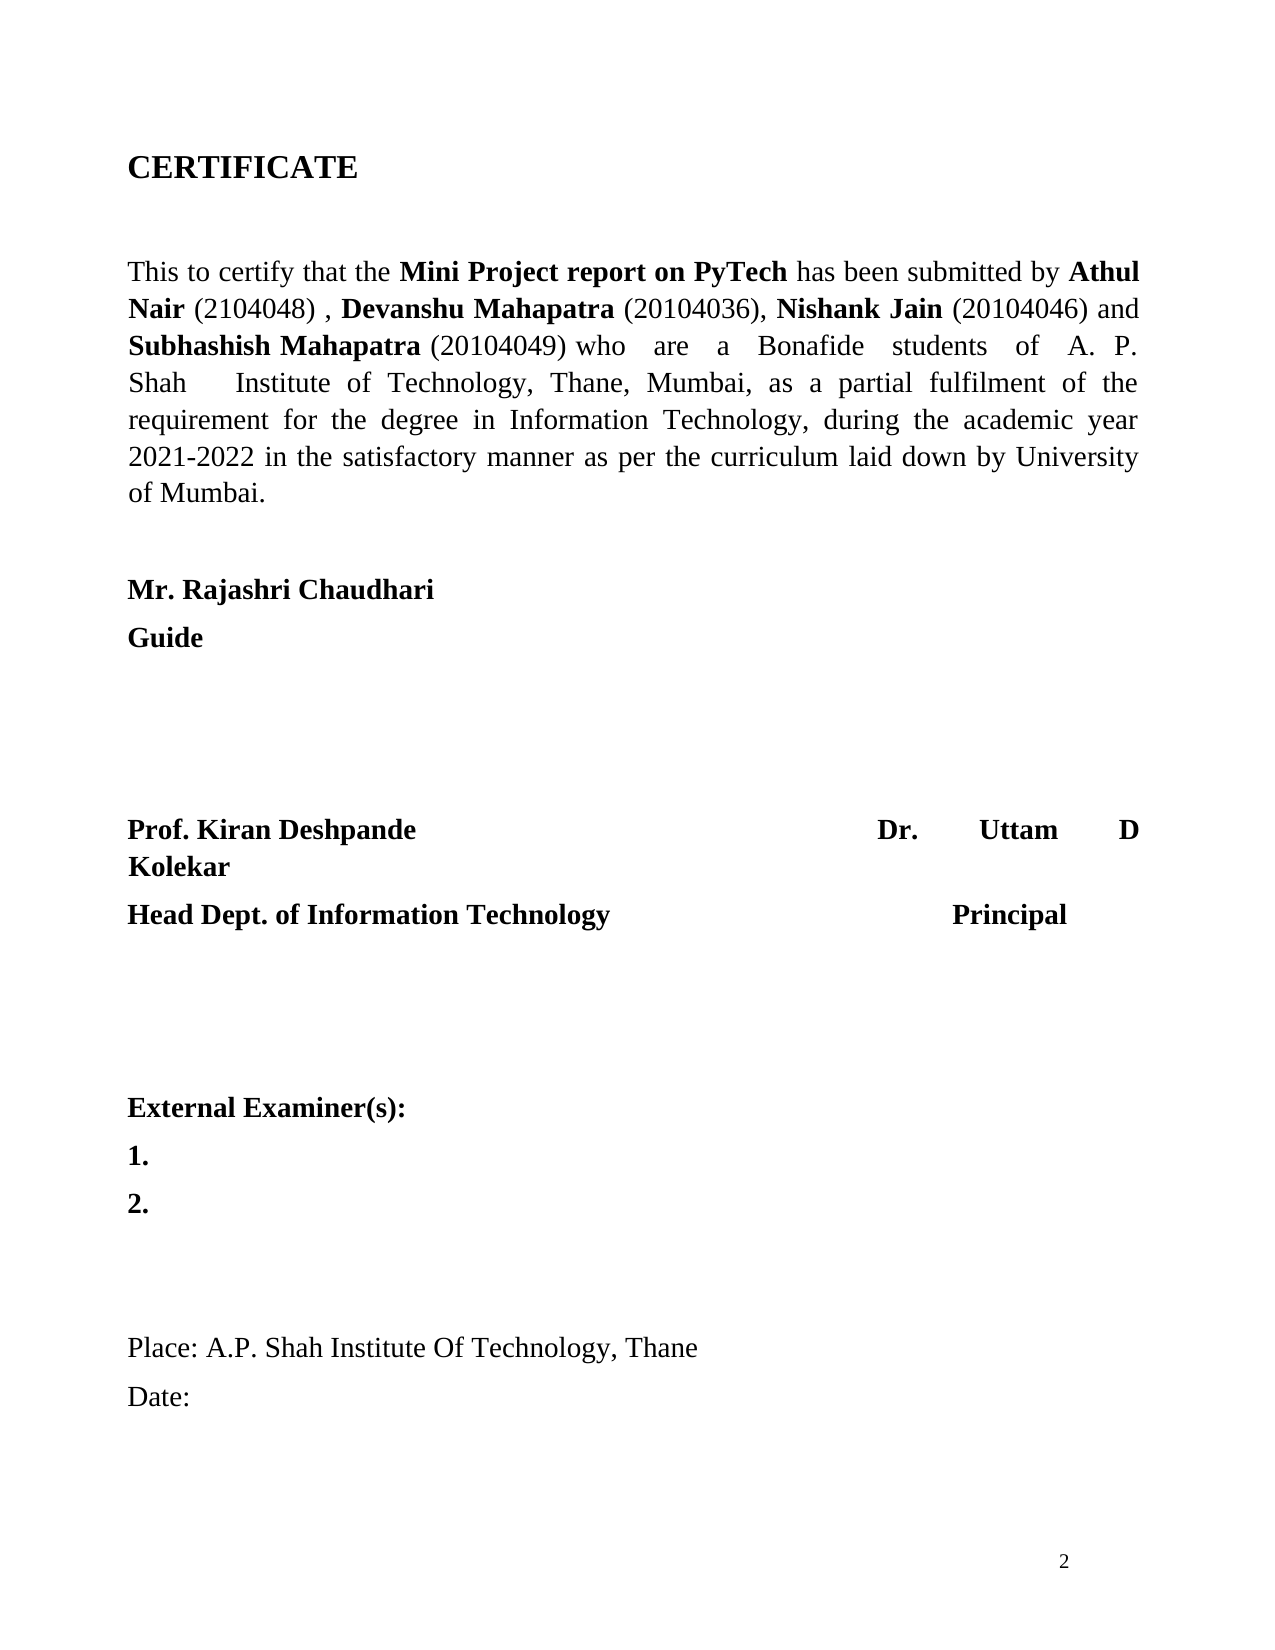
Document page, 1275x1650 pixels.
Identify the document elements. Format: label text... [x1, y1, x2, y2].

text This to certify that the Mini Project report on PyTech has been submitted by Athul Nair (2104048) , Devanshu Mahapatra (20104036), Nishank Jain (20104046) and Subhashish Mahapatra (20104049) who are a Bonafide students of A. P. Shah Institute of Technology, Thane, Mumbai, as a partial fulfilment of the requirement for the degree in Information Technology, during the academic year 2021-2022 in the satisfactory manner as per the curriculum laid down by University of Mumbai. [127, 254, 1140, 509]
text Guide [127, 620, 1140, 653]
text Place: A.P. Shah Institute Of Technology, Thane [127, 1331, 1140, 1364]
text 2. [127, 1186, 1140, 1220]
text 1. [127, 1138, 1140, 1172]
text Date: [127, 1379, 1140, 1412]
text Head Dept. of Information Technology Principal [127, 897, 1140, 931]
text Prof. Kiran Deshpande Dr. Uttam D Kolekar [127, 812, 1140, 883]
text Mr. Rajashri Chaudhari [127, 572, 1140, 605]
text CERTIFICATE [127, 148, 1140, 186]
text External Examiner(s): [127, 1090, 1140, 1123]
